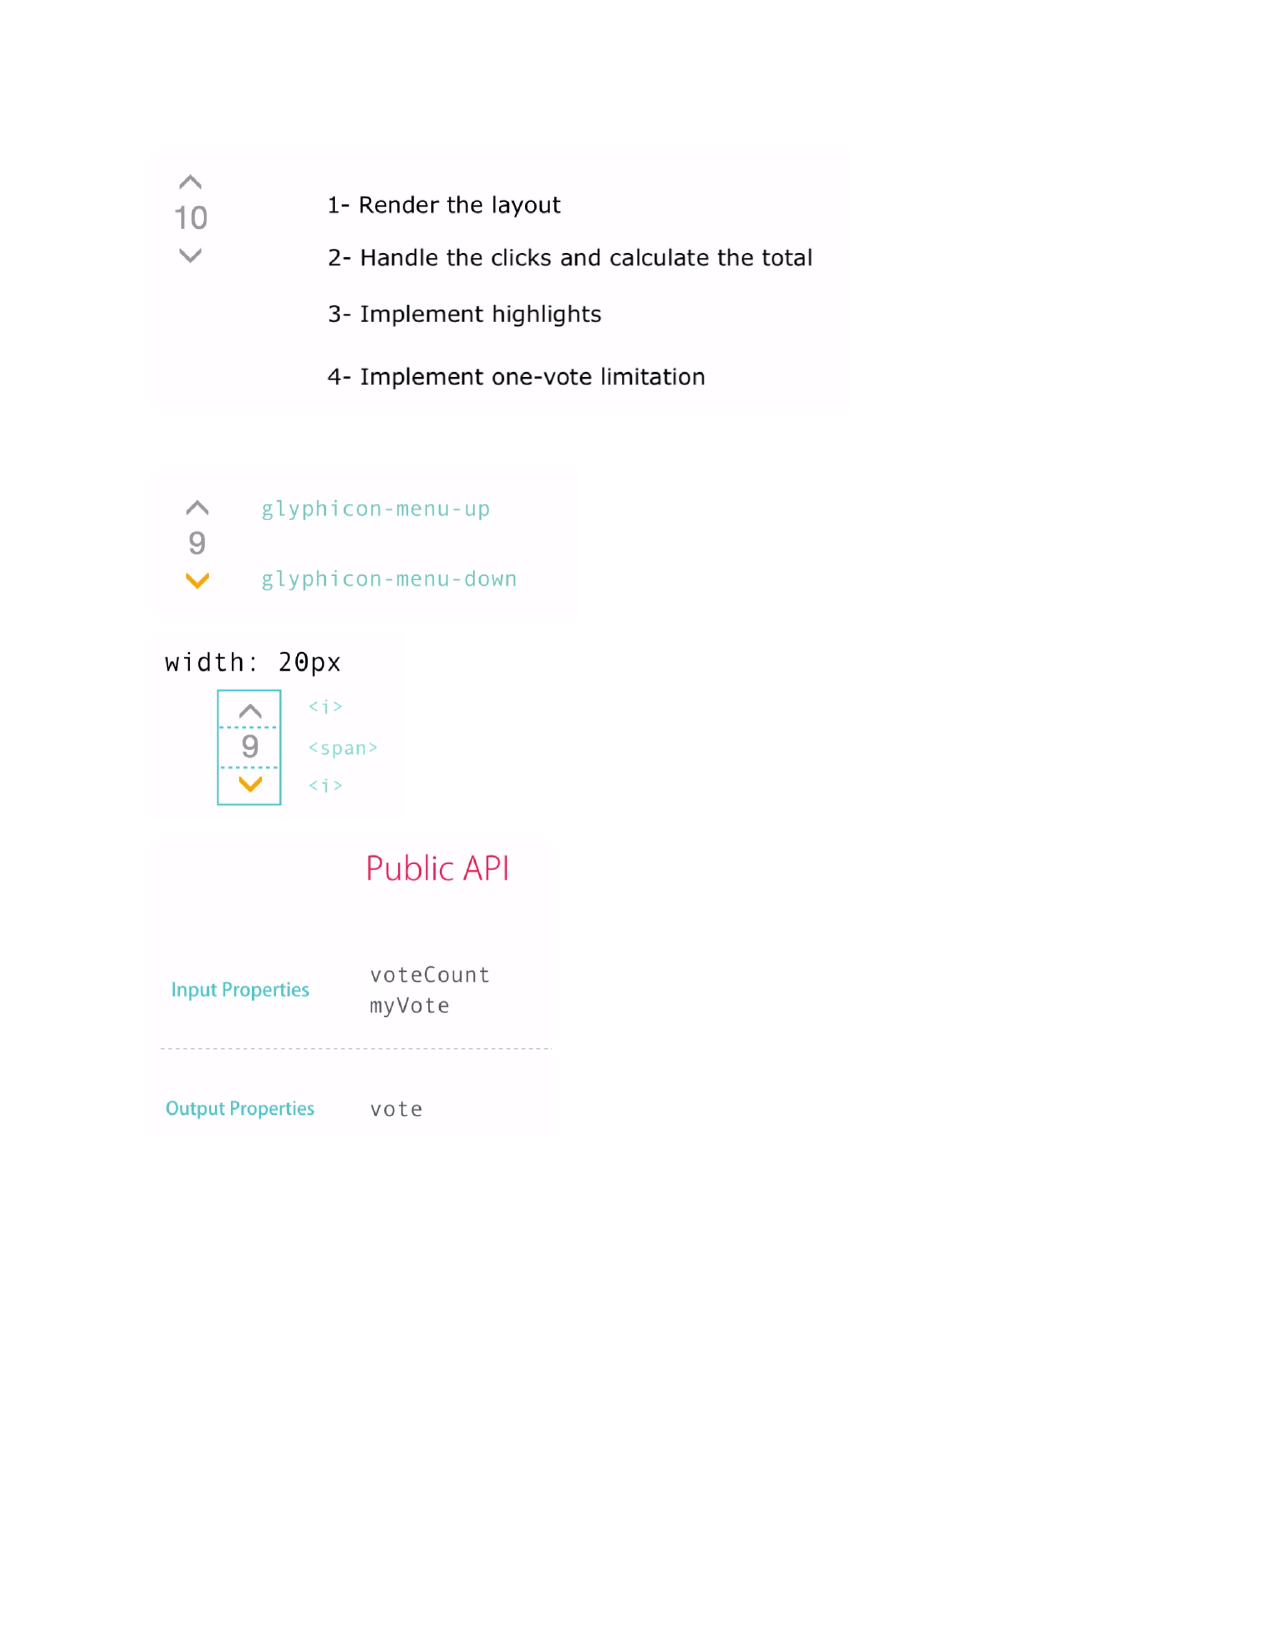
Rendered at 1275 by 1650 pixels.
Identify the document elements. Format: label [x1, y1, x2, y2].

picture [150, 838, 553, 1136]
picture [150, 472, 579, 615]
picture [150, 150, 851, 408]
picture [150, 633, 406, 820]
